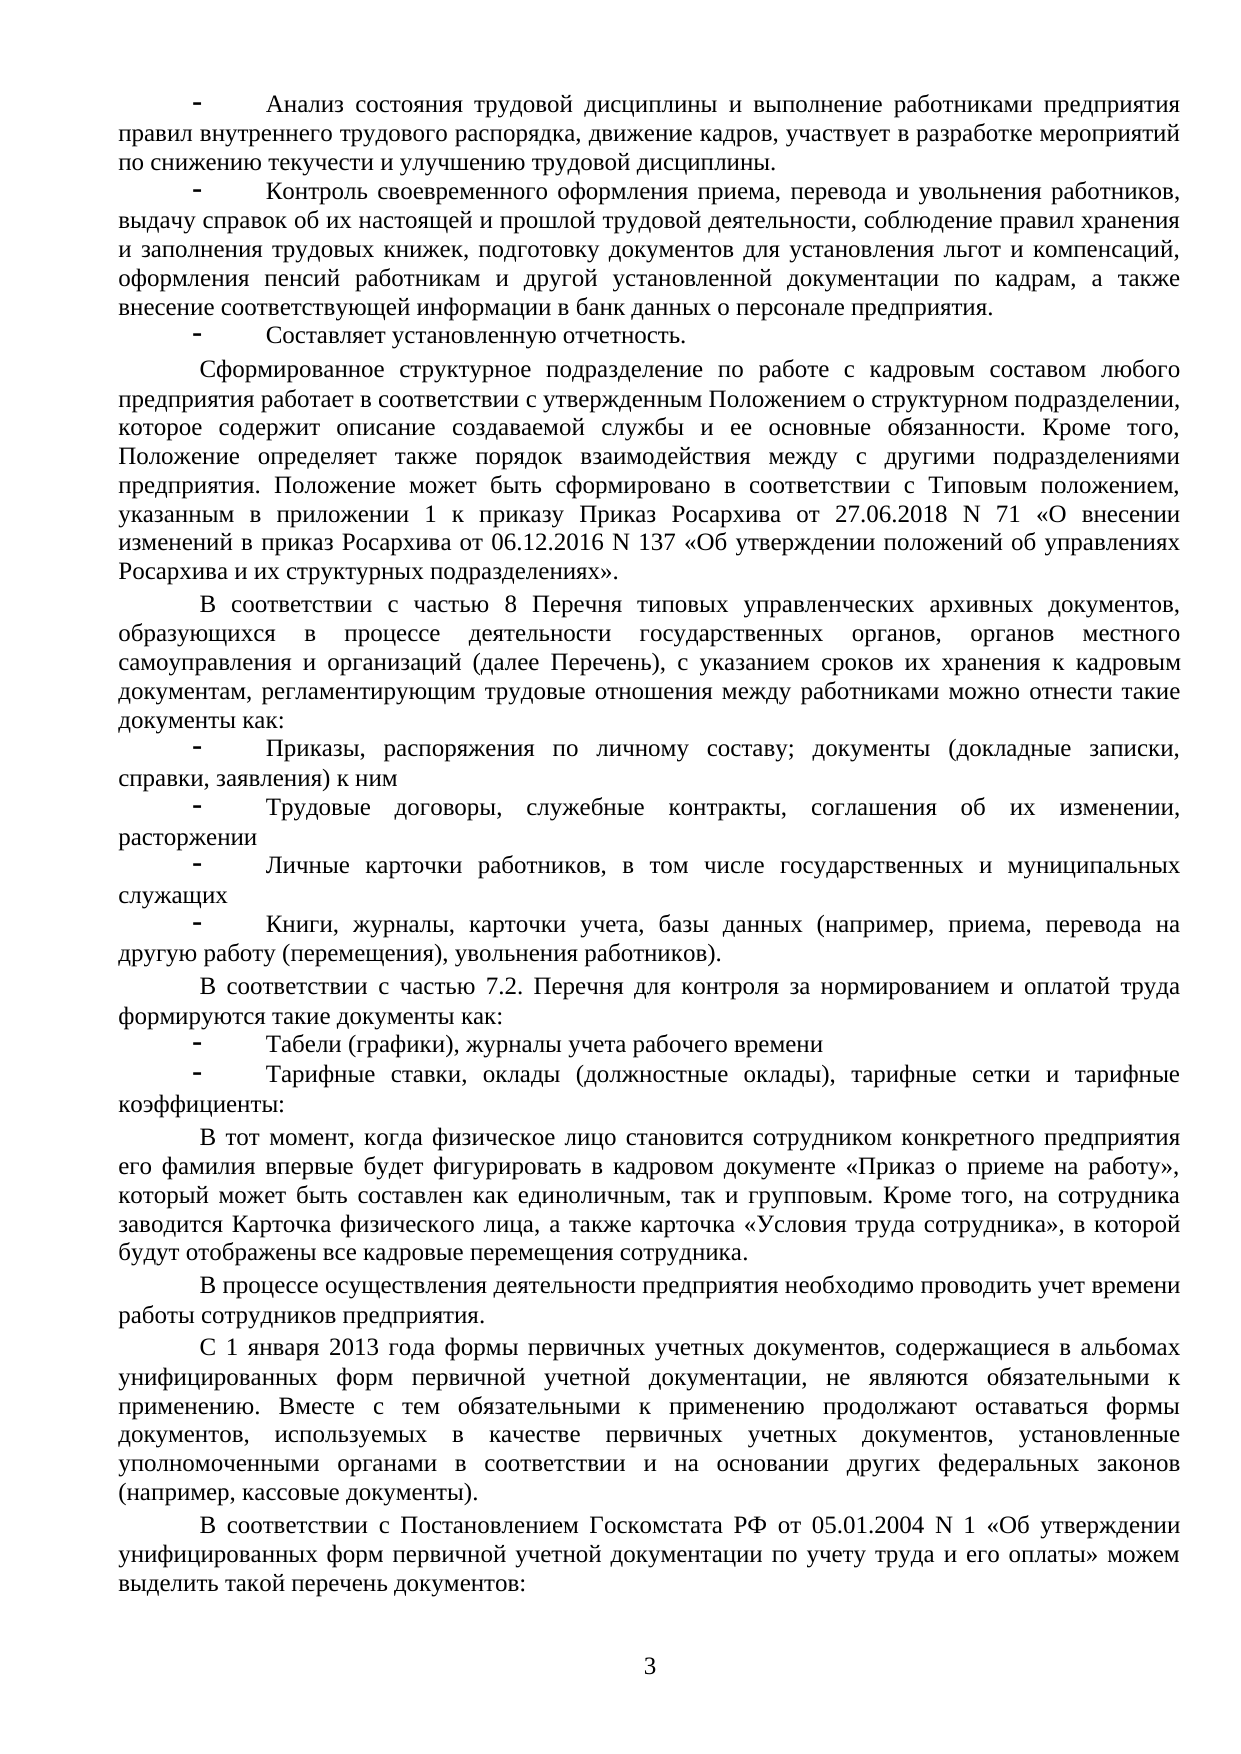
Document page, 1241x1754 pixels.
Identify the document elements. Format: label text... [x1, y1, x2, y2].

text В тот момент, когда физическое лицо становится сотрудником конкретного предприятия его фамилия впервые будет фигурировать в кадровом документе «Приказ о приеме на работу», который может быть составлен как единоличным, так и групповым. Кроме того, на сотрудника заводится Карточка физического лица, а также карточка «Условия труда сотрудника», в которой будут отображены все кадровые перемещения сотрудника. [118, 1118, 1181, 1266]
list Приказы, распоряжения по личному составу; документы (докладные записки, справки, заявления) к ним [118, 733, 1181, 792]
text В соответствии с частью 8 Перечня типовых управленческих архивных документов, образующихся в процессе деятельности государственных органов, органов местного самоуправления и организаций (далее Перечень), с указанием сроков их хранения к кадровым документам, регламентирующим трудовые отношения между работниками можно отнести такие документы как: [118, 585, 1181, 733]
list Тарифные ставки, оклады (должностные оклады), тарифные сетки и тарифные коэффициенты: [118, 1059, 1181, 1118]
list Анализ состояния трудовой дисциплины и выполнение работниками предприятия правил внутреннего трудового распорядка, движение кадров, участвует в разработке мероприятий по снижению текучести и улучшению трудовой дисциплины. [118, 89, 1181, 176]
text В соответствии с частью 7.2. Перечня для контроля за нормированием и оплатой труда формируются такие документы как: [118, 967, 1181, 1029]
list Контроль своевременного оформления приема, перевода и увольнения работников, выдачу справок об их настоящей и прошлой трудовой деятельности, соблюдение правил хранения и заполнения трудовых книжек, подготовку документов для установления льгот и компенсаций, оформления пенсий работникам и другой установленной документации по кадрам, а также внесение соответствующей информации в банк данных о персонале предприятия. [118, 176, 1181, 321]
text В процессе осуществления деятельности предприятия необходимо проводить учет времени работы сотрудников предприятия. [118, 1266, 1181, 1328]
list Трудовые договоры, служебные контракты, соглашения об их изменении, расторжении [118, 792, 1181, 850]
list Составляет установленную отчетность. [118, 321, 1181, 350]
list Личные карточки работников, в том числе государственных и муниципальных служащих [118, 850, 1181, 909]
text В соответствии с Постановлением Госкомстата РФ от 05.01.2004 N 1 «Об утверждении унифицированных форм первичной учетной документации по учету труда и его оплаты» можем выделить такой перечень документов: [118, 1506, 1181, 1597]
list Книги, журналы, карточки учета, базы данных (например, приема, перевода на другую работу (перемещения), увольнения работников). [118, 909, 1181, 967]
list Табели (графики), журналы учета рабочего времени [118, 1029, 1181, 1059]
text Сформированное структурное подразделение по работе с кадровым составом любого предприятия работает в соответствии с утвержденным Положением о структурном подразделении, которое содержит описание создаваемой службы и ее основные обязанности. Кроме того, Положение определяет также порядок взаимодействия между с другими подразделениями предприятия. Положение может быть сформировано в соответствии с Типовым положением, указанным в приложении 1 к приказу Приказ Росархива от 27.06.2018 N 71 «О внесении изменений в приказ Росархива от 06.12.2016 N 137 «Об утверждении положений об управлениях Росархива и их структурных подразделениях». [118, 350, 1181, 585]
text С 1 января 2013 года формы первичных учетных документов, содержащиеся в альбомах унифицированных форм первичной учетной документации, не являются обязательными к применению. Вместе с тем обязательными к применению продолжают оставаться формы документов, используемых в качестве первичных учетных документов, установленные уполномоченными органами в соответствии и на основании других федеральных законов (например, кассовые документы). [118, 1328, 1181, 1506]
